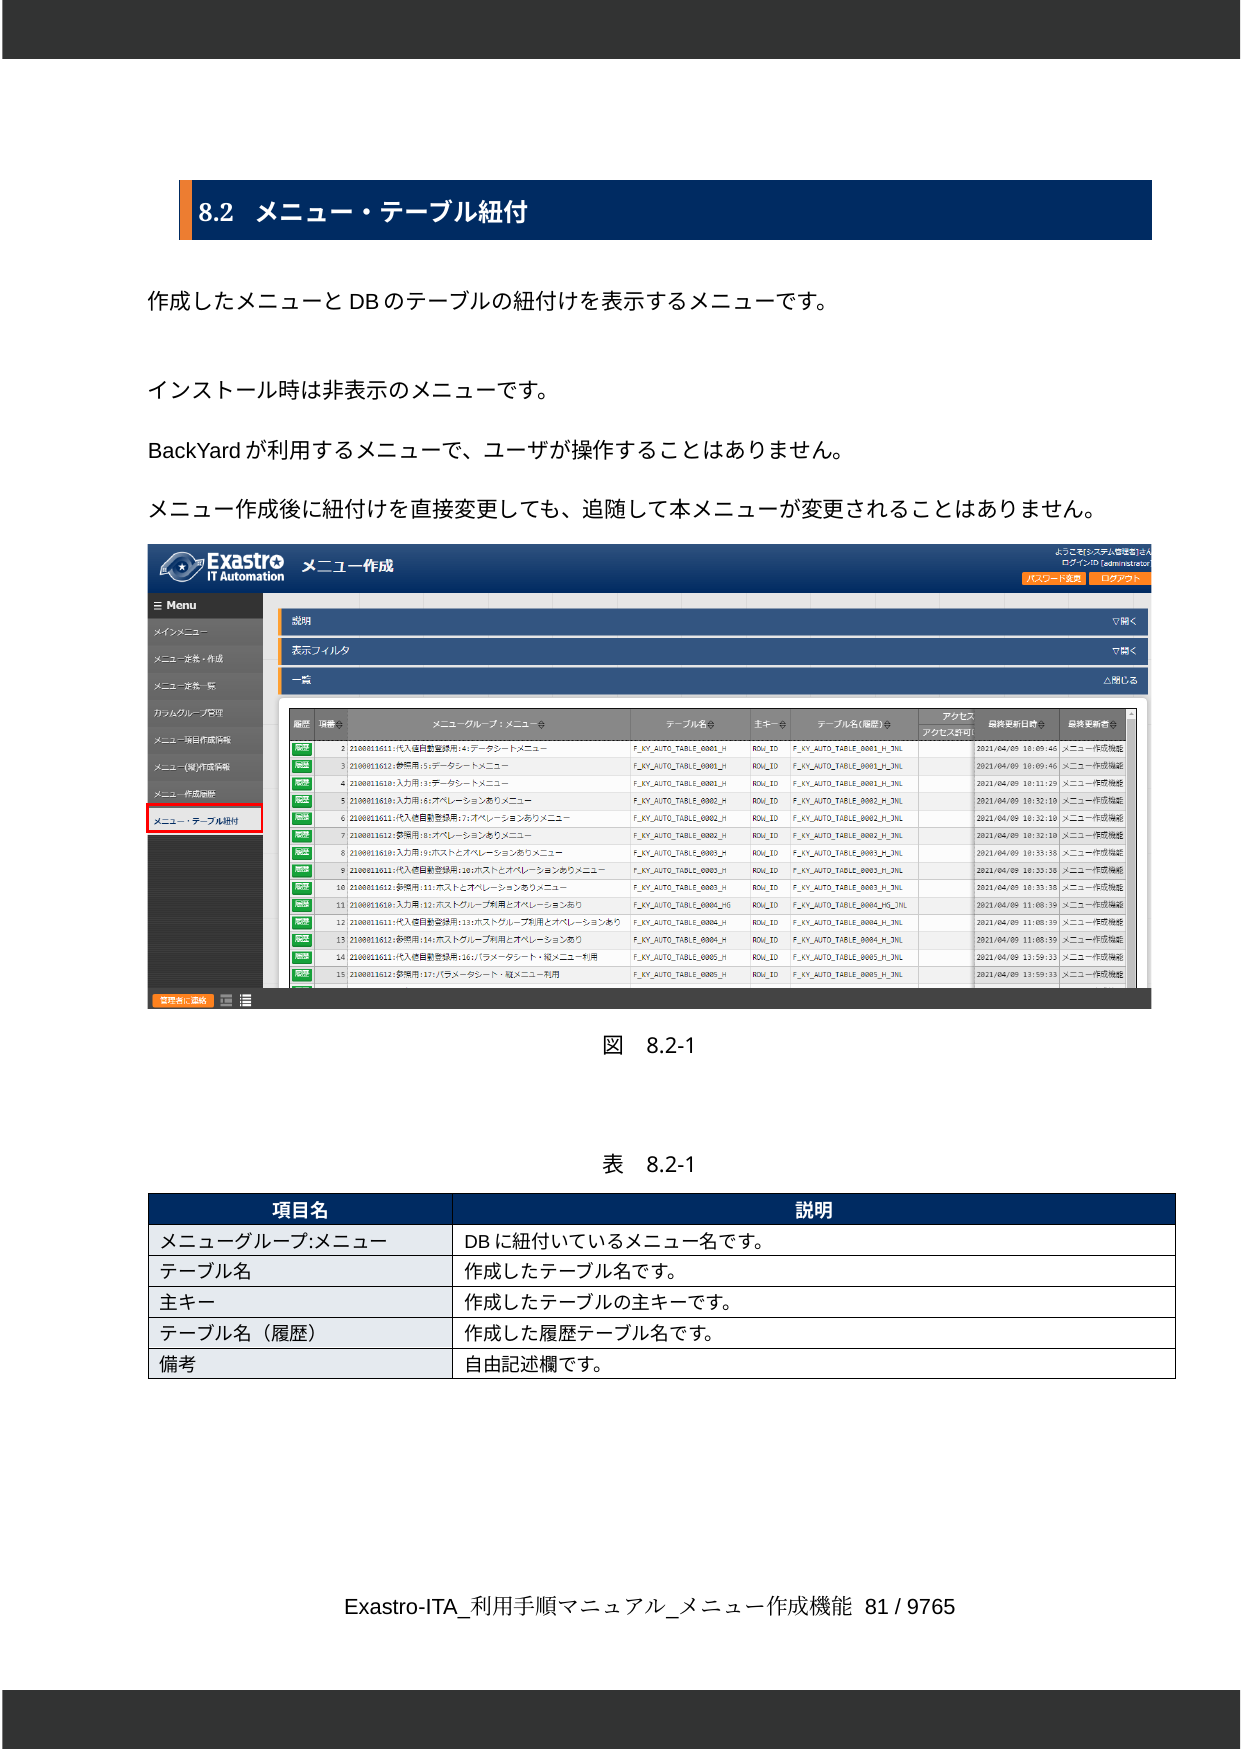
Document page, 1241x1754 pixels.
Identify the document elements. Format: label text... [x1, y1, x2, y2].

table_cell テーブル名 [149, 1256, 452, 1286]
picture [2, 0, 1241, 59]
table_header 項目名 [149, 1194, 452, 1224]
text インストール時は非表示のメニューです。 [148, 359, 1152, 419]
picture [149, 806, 261, 830]
table_cell メニューグループ:メニュー [149, 1225, 452, 1255]
text BackYardが利用するメニューで、ユーザが操作することはありません。 [148, 419, 1152, 478]
table_cell テーブル名（履歴） [149, 1318, 452, 1347]
text 表 8.2-1 [148, 1134, 1152, 1193]
table_cell 作成したテーブルの主キーです。 [453, 1287, 1175, 1317]
picture [2, 1690, 1241, 1749]
subtitle メニュー・テーブル紐付 [192, 180, 1152, 240]
picture [147, 544, 1152, 1009]
text メニュー作成後に紐付けを直接変更しても、追随して本メニューが変更されることはありません。 [148, 478, 1152, 538]
table_cell 作成したテーブル名です。 [453, 1256, 1175, 1286]
text 作成したメニューとDBのテーブルの紐付けを表示するメニューです。 [148, 270, 1152, 329]
table_cell 主キー [149, 1287, 452, 1317]
table_cell DBに紐付いているメニュー名です。 [453, 1225, 1175, 1255]
table_cell 自由記述欄です。 [453, 1349, 1175, 1378]
table_cell 作成した履歴テーブル名です。 [453, 1318, 1175, 1347]
table_header 説明 [453, 1194, 1175, 1224]
table_cell 備考 [149, 1349, 452, 1378]
text 図 8.2-1 [148, 1014, 1152, 1074]
